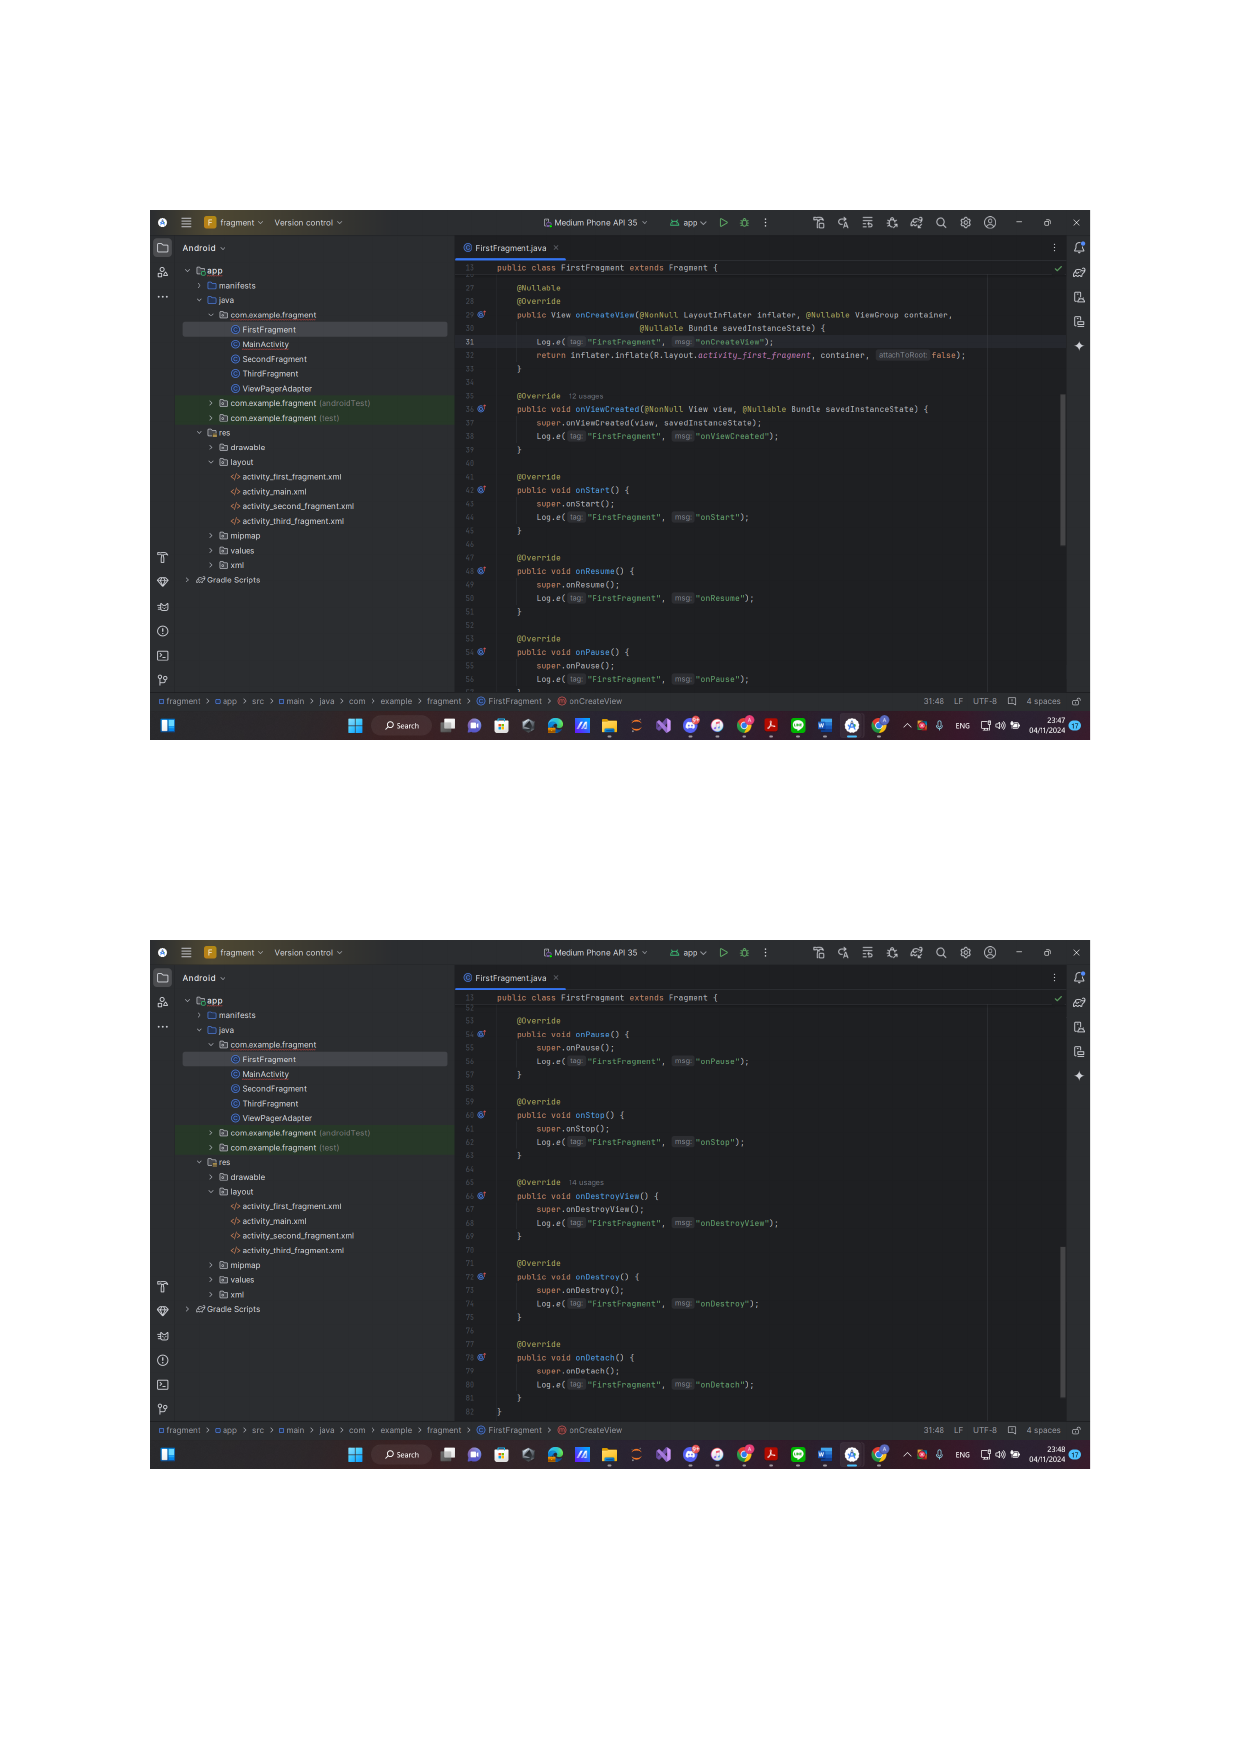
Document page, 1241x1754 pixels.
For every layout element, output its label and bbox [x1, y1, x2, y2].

picture [150, 940, 1091, 1469]
picture [150, 210, 1091, 740]
